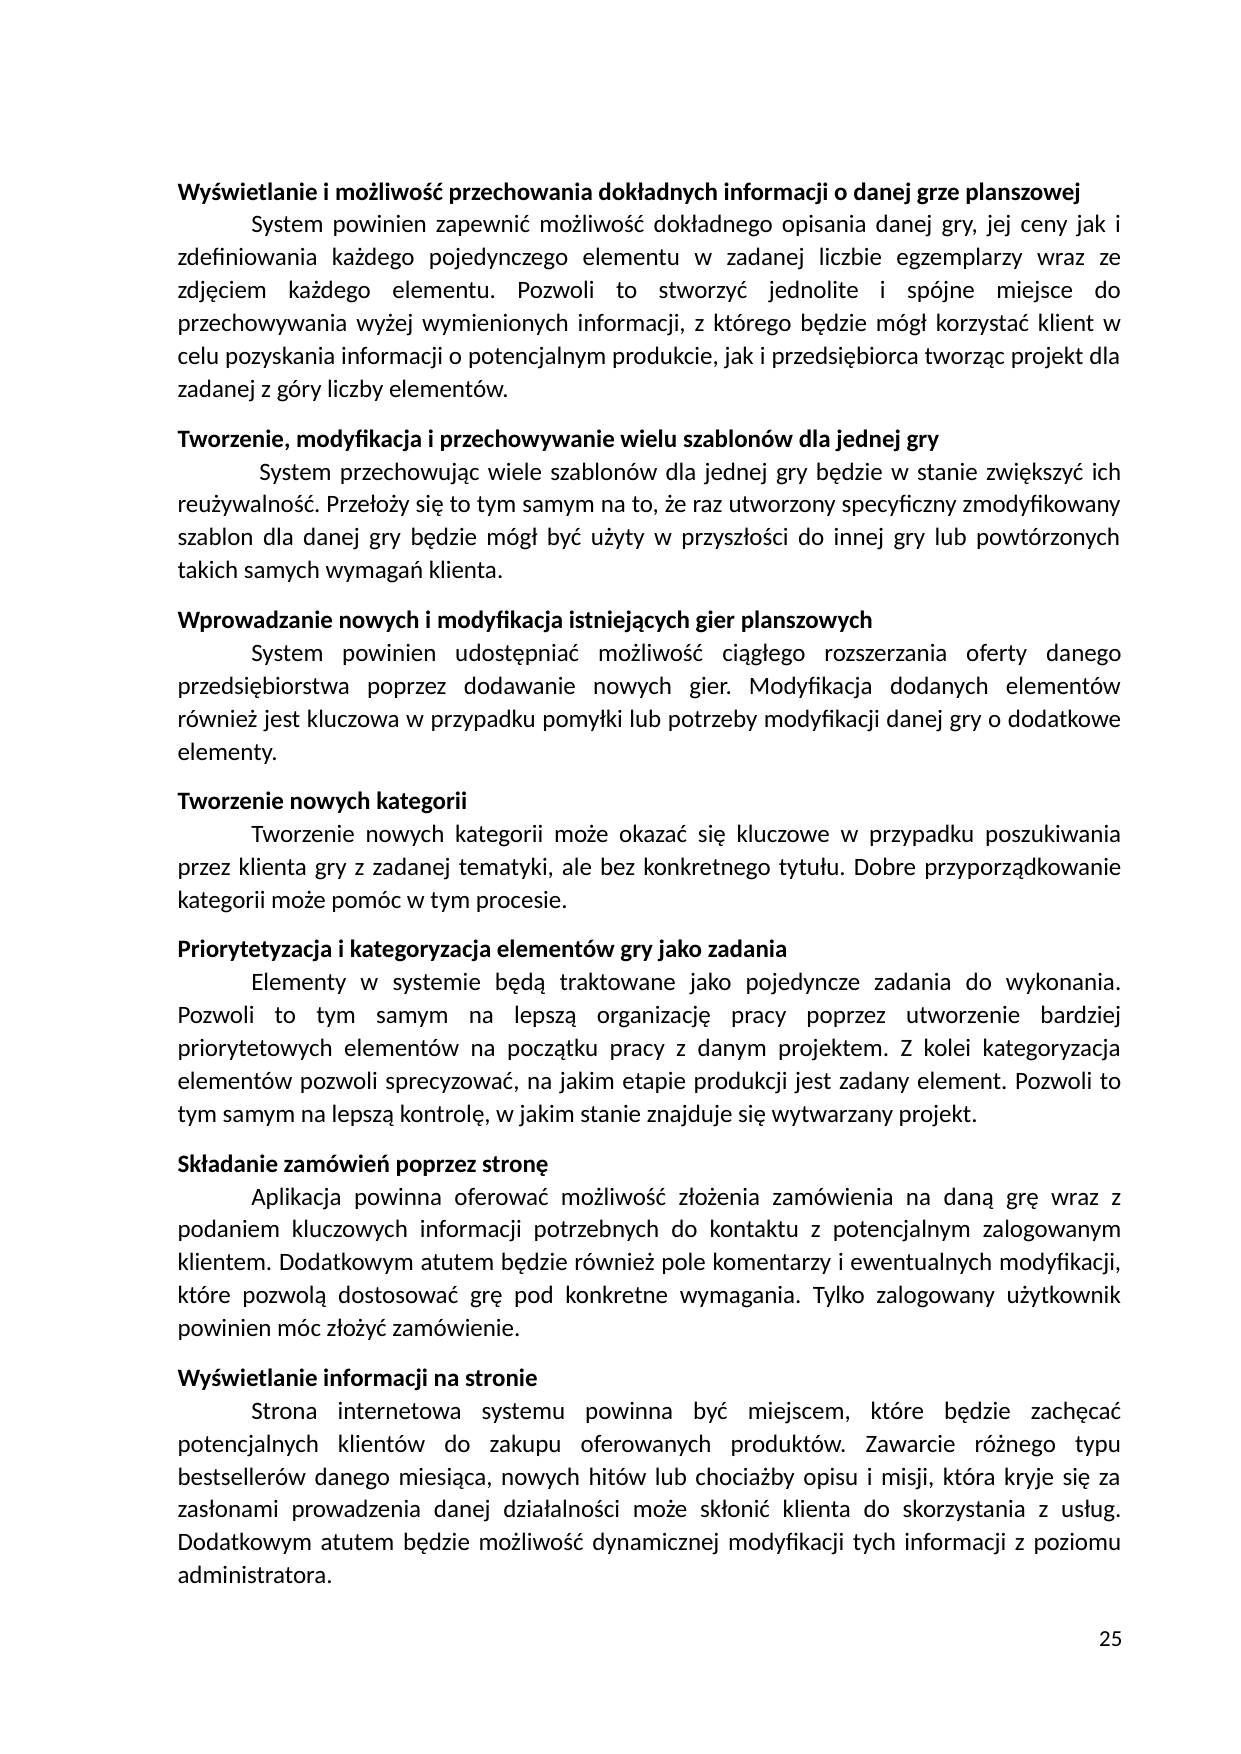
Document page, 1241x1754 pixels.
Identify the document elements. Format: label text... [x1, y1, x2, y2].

text Wyświetlanie i możliwość przechowania dokładnych informacji o danej grze planszowej [177, 176, 1122, 206]
text Tworzenie nowych kategorii [177, 785, 1122, 816]
text Aplikacja powinna oferować możliwość złożenia zamówienia na daną grę wraz z podaniem kluczowych informacji potrzebnych do kontaktu z potencjalnym zalogowanym klientem. Dodatkowym atutem będzie również pole komentarzy i ewentualnych modyfikacji, które pozwolą dostosować grę pod konkretne wymagania. Tylko zalogowany użytkownik powinien móc złożyć zamówienie. [177, 1181, 1122, 1343]
text System powinien udostępniać możliwość ciągłego rozszerzania oferty danego przedsiębiorstwa poprzez dodawanie nowych gier. Modyfikacja dodanych elementów również jest kluczowa w przypadku pomyłki lub potrzeby modyfikacji danej gry o dodatkowe elementy. [177, 637, 1122, 766]
text Wyświetlanie informacji na stronie [177, 1362, 1122, 1392]
text Strona internetowa systemu powinna być miejscem, które będzie zachęcać potencjalnych klientów do zakupu oferowanych produktów. Zawarcie różnego typu bestsellerów danego miesiąca, nowych hitów lub chociażby opisu i misji, która kryje się za zasłonami prowadzenia danej działalności może skłonić klienta do skorzystania z usług. Dodatkowym atutem będzie możliwość dynamicznej modyfikacji tych informacji z poziomu administratora. [177, 1395, 1122, 1590]
text Wprowadzanie nowych i modyfikacja istniejących gier planszowych [177, 604, 1122, 634]
text Tworzenie nowych kategorii może okazać się kluczowe w przypadku poszukiwania przez klienta gry z zadanej tematyki, ale bez konkretnego tytułu. Dobre przyporządkowanie kategorii może pomóc w tym procesie. [177, 818, 1122, 914]
text System powinien zapewnić możliwość dokładnego opisania danej gry, jej ceny jak i zdefiniowania każdego pojedynczego elementu w zadanej liczbie egzemplarzy wraz ze zdjęciem każdego elementu. Pozwoli to stworzyć jednolite i spójne miejsce do przechowywania wyżej wymienionych informacji, z którego będzie mógł korzystać klient w celu pozyskania informacji o potencjalnym produkcie, jak i przedsiębiorca tworząc projekt dla zadanej z góry liczby elementów. [177, 209, 1122, 404]
text Elementy w systemie będą traktowane jako pojedyncze zadania do wykonania. Pozwoli to tym samym na lepszą organizację pracy poprzez utworzenie bardziej priorytetowych elementów na początku pracy z danym projektem. Z kolei kategoryzacja elementów pozwoli sprecyzować, na jakim etapie produkcji jest zadany element. Pozwoli to tym samym na lepszą kontrolę, w jakim stanie znajduje się wytwarzany projekt. [177, 967, 1122, 1129]
text Tworzenie, modyfikacja i przechowywanie wielu szablonów dla jednej gry [177, 423, 1122, 453]
text System przechowując wiele szablonów dla jednej gry będzie w stanie zwiększyć ich reużywalność. Przełoży się to tym samym na to, że raz utworzony specyficzny zmodyfikowany szablon dla danej gry będzie mógł być użyty w przyszłości do innej gry lub powtórzonych takich samych wymagań klienta. [177, 456, 1122, 585]
text Składanie zamówień poprzez stronę [177, 1148, 1122, 1178]
text Priorytetyzacja i kategoryzacja elementów gry jako zadania [177, 934, 1122, 964]
